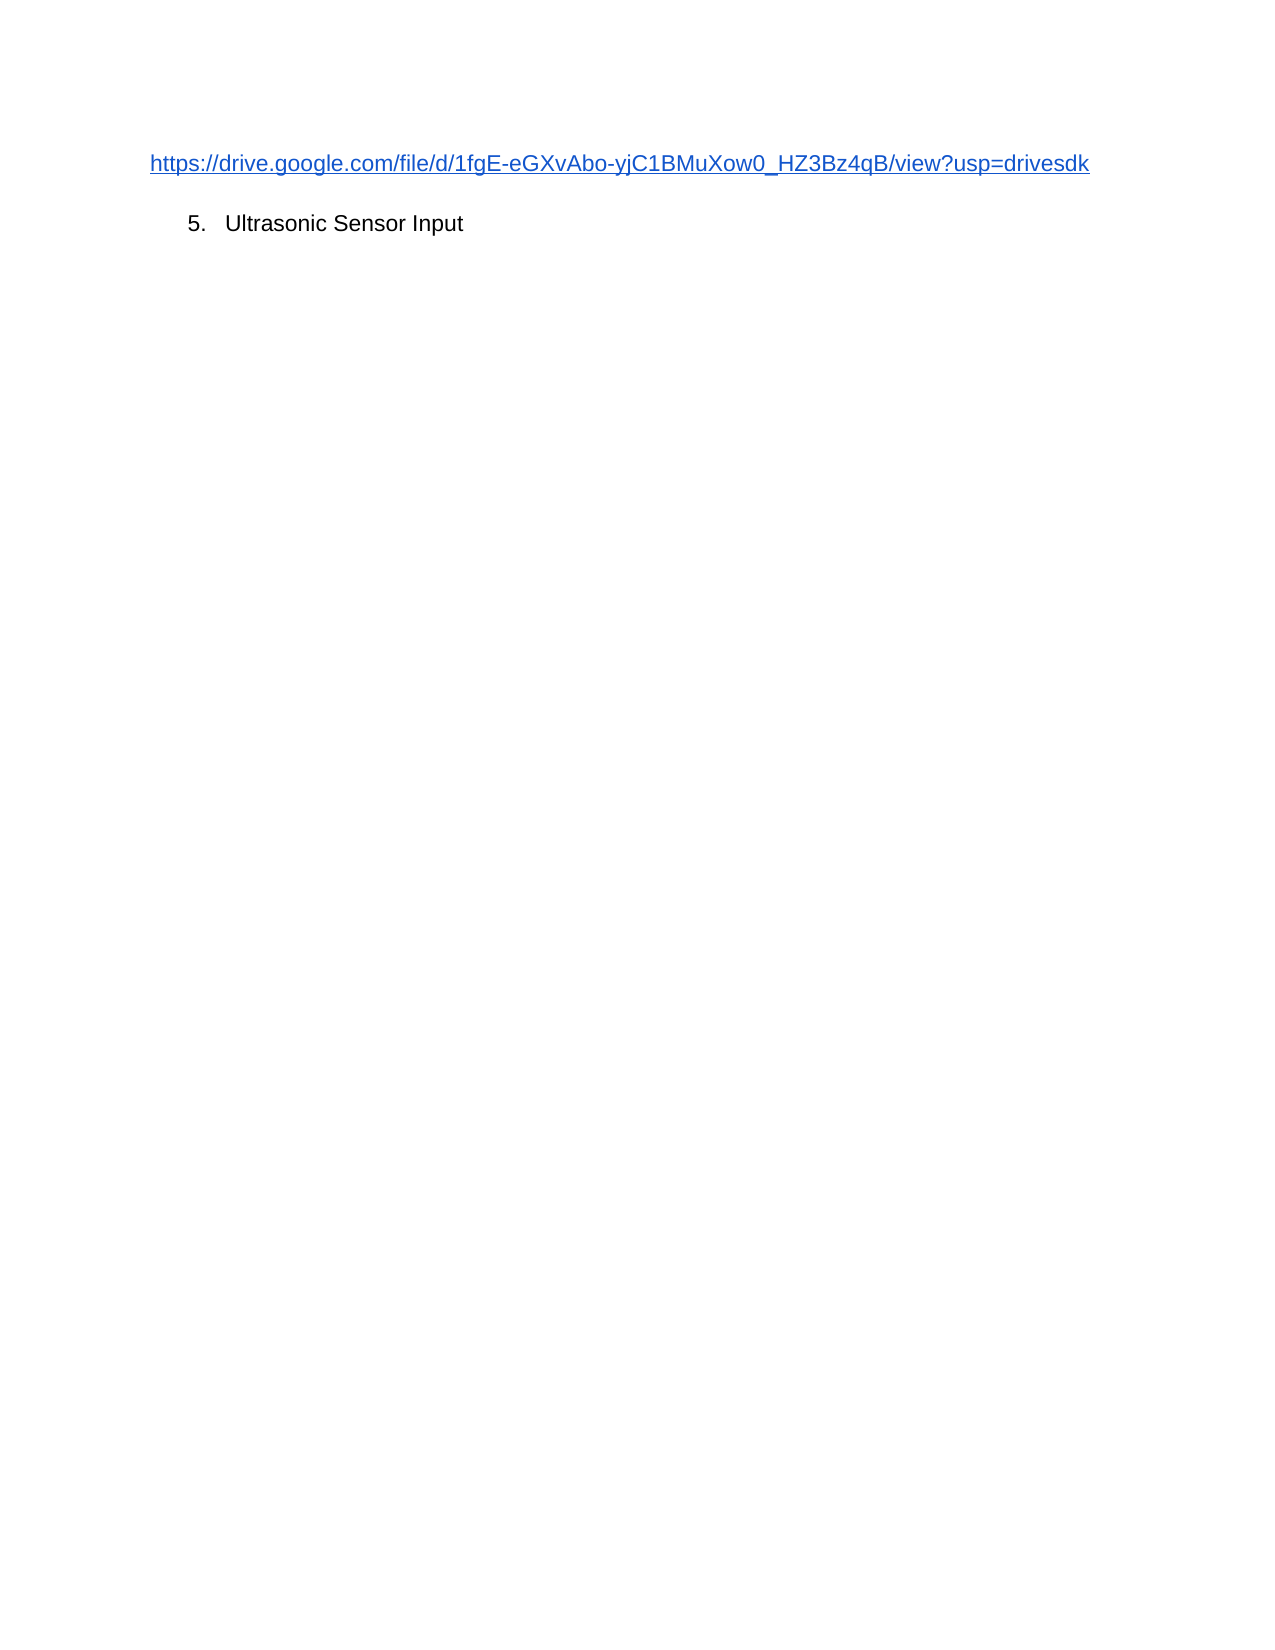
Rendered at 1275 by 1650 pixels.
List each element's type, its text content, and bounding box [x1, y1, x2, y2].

list Ultrasonic Sensor Input [187, 210, 1125, 237]
text https://drive.google.com/file/d/1fgE-eGXvAbo-yjC1BMuXow0_HZ3Bz4qB/view?usp=drivesdk [150, 150, 1125, 176]
